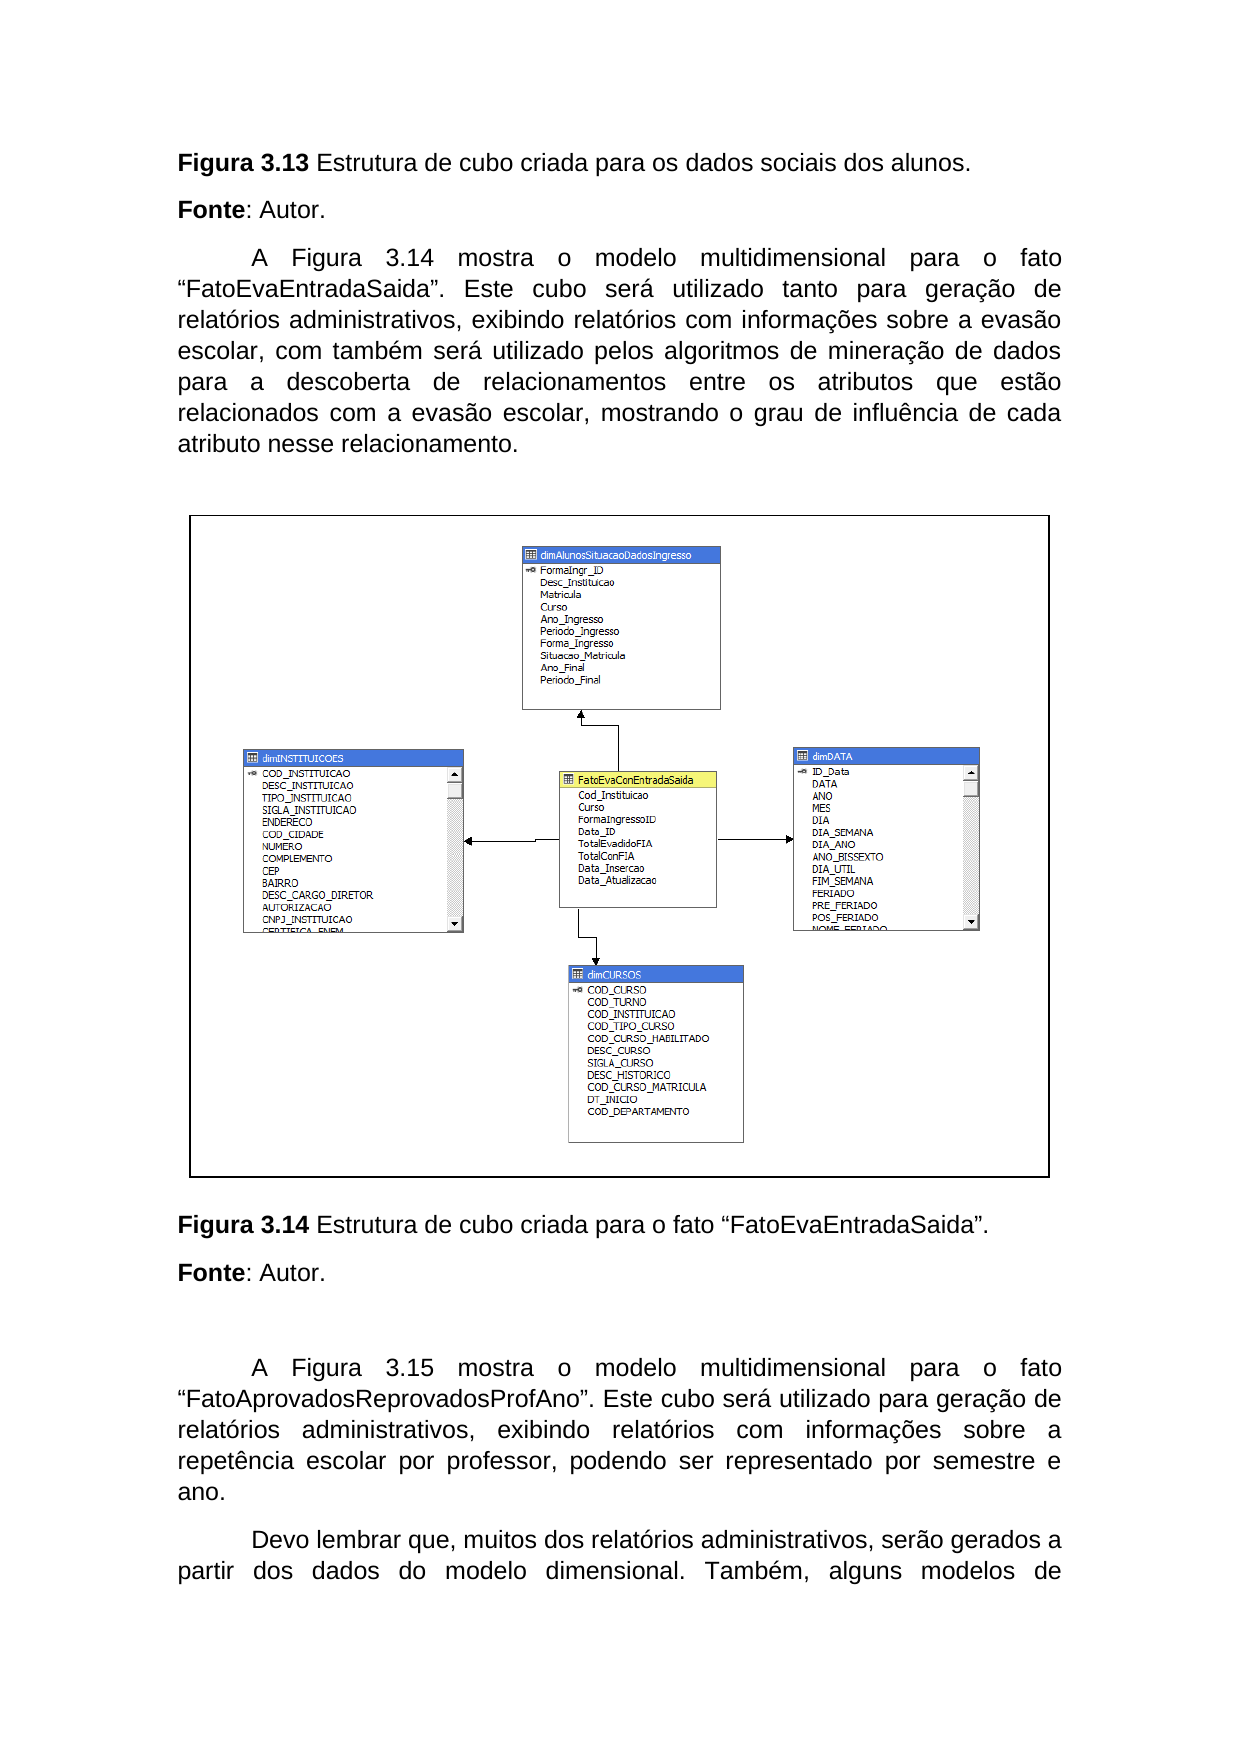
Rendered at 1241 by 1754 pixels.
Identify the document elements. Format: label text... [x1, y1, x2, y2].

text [177, 1525, 1063, 1585]
text Fonte: Autor. [177, 1258, 1063, 1286]
text A Figura 3.15 mostra o modelo multidimensional para o fato “FatoAprovadosReprovadosProfAno”. Este cubo será utilizado para geração de relatórios administrativos, exibindo relatórios com informações sobre a repetência escolar por professor, podendo ser representado por semestre e ano. [177, 1353, 1063, 1506]
text Fonte: Autor. [177, 195, 1063, 224]
text Figura 3.13 Estrutura de cubo criada para os dados sociais dos alunos. [177, 148, 1063, 176]
picture [205, 522, 1033, 1170]
text A Figura 3.14 mostra o modelo multidimensional para o fato “FatoEvaEntradaSaida”. Este cubo será utilizado tanto para geração de relatórios administrativos, exibindo relatórios com informações sobre a evasão escolar, com também será utilizado pelos algoritmos de mineração de dados para a descoberta de relacionamentos entre os atributos que estão relacionados com a evasão escolar, mostrando o grau de influência de cada atributo nesse relacionamento. [177, 243, 1063, 458]
